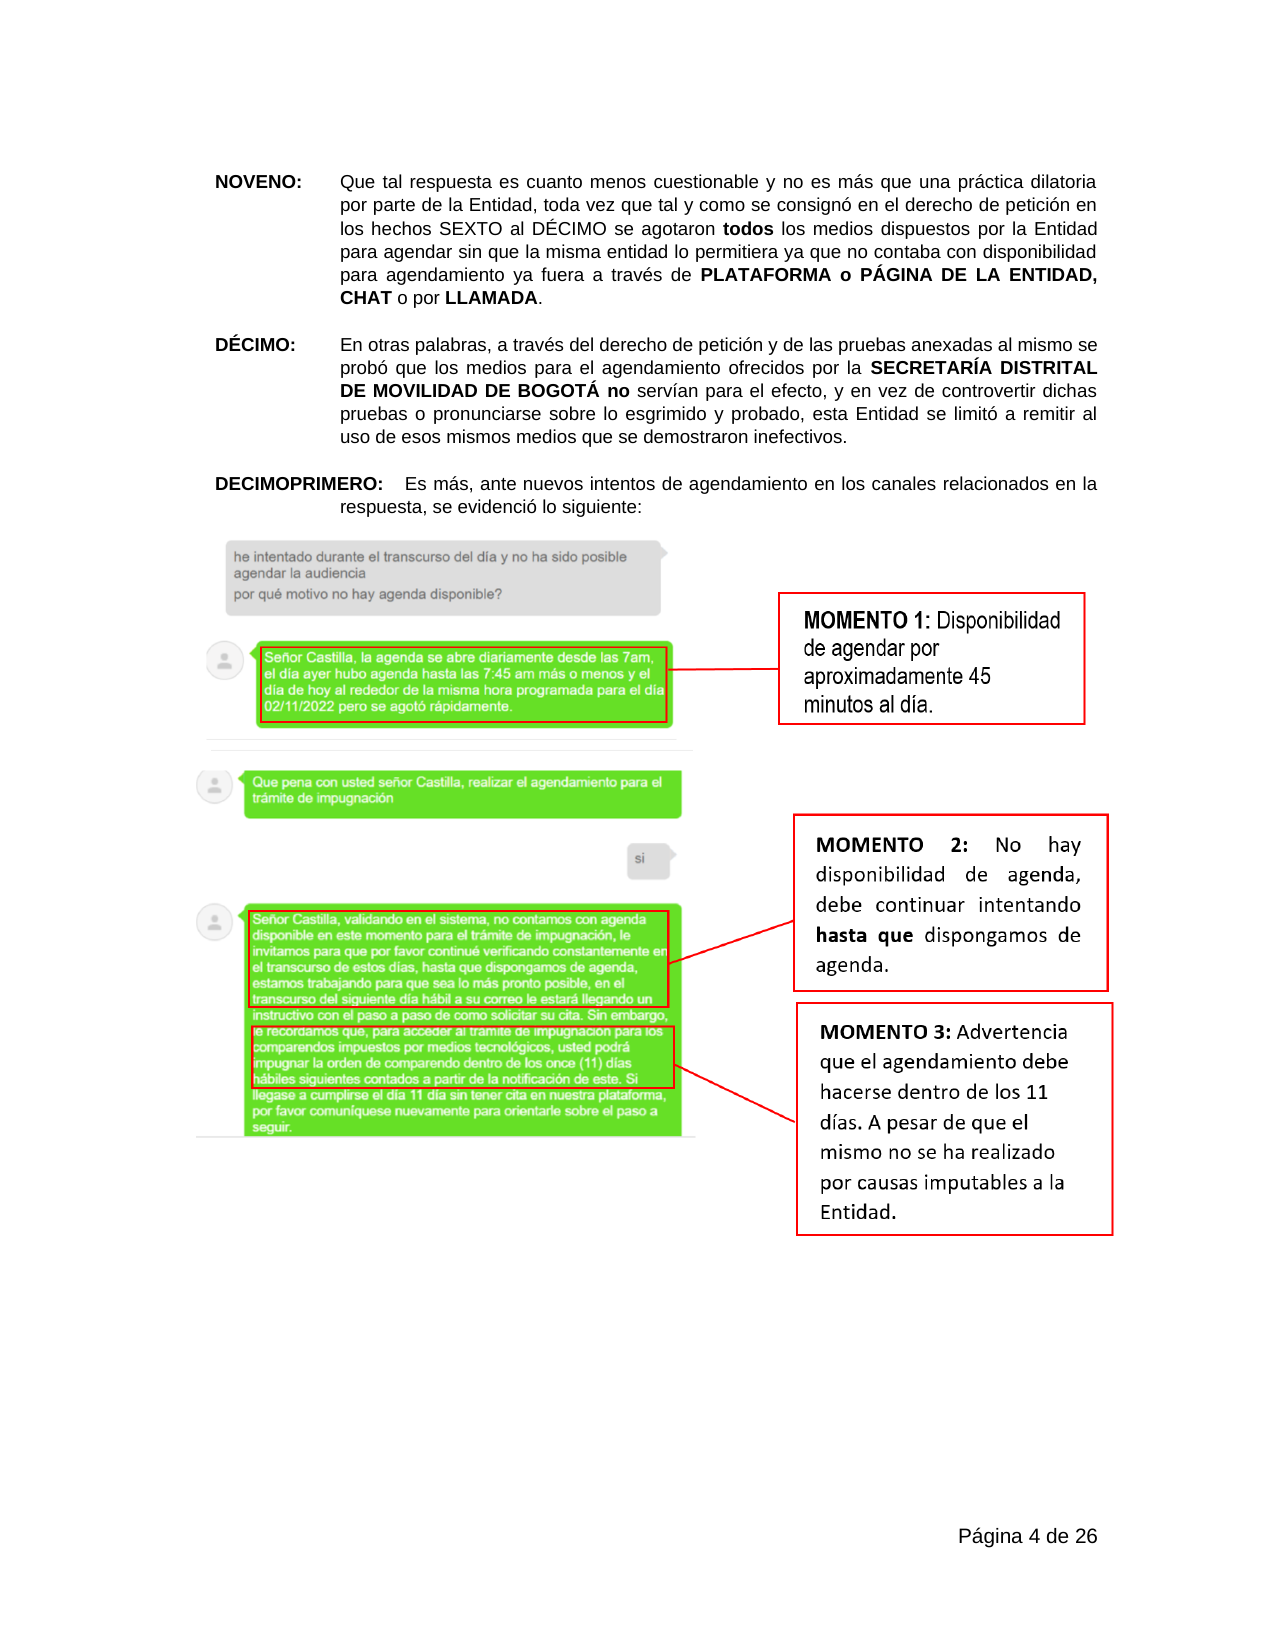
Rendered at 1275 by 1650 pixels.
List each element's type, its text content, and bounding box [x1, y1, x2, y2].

picture [177, 745, 1135, 1250]
list Es más, ante nuevos intentos de agendamiento en los canales relacionados en la respuesta, se evidenció lo siguiente: [215, 473, 1098, 518]
list Que tal respuesta es cuanto menos cuestionable y no es más que una práctica dilatoria por parte de la Entidad, toda vez que tal y como se consignó en el derecho de petición en los hechos SEXTO al DÉCIMO se agotaron todos los medios dispuestos por la Entidad para agendar sin que la misma entidad lo permitiera ya que no contaba con disponibilidad para agendamiento ya fuera a través de PLATAFORMA o PÁGINA DE LA ENTIDAD, CHAT o por LLAMADA. [215, 171, 1098, 308]
list En otras palabras, a través del derecho de petición y de las pruebas anexadas al mismo se probó que los medios para el agendamiento ofrecidos por la SECRETARÍA DISTRITAL DE MOVILIDAD DE BOGOTÁ no servían para el efecto, y en vez de controvertir dichas pruebas o pronunciarse sobre lo esgrimido y probado, esta Entidad se limitó a remitir al uso de esos mismos medios que se demostraron inefectivos. [215, 333, 1098, 448]
picture [177, 519, 1106, 743]
